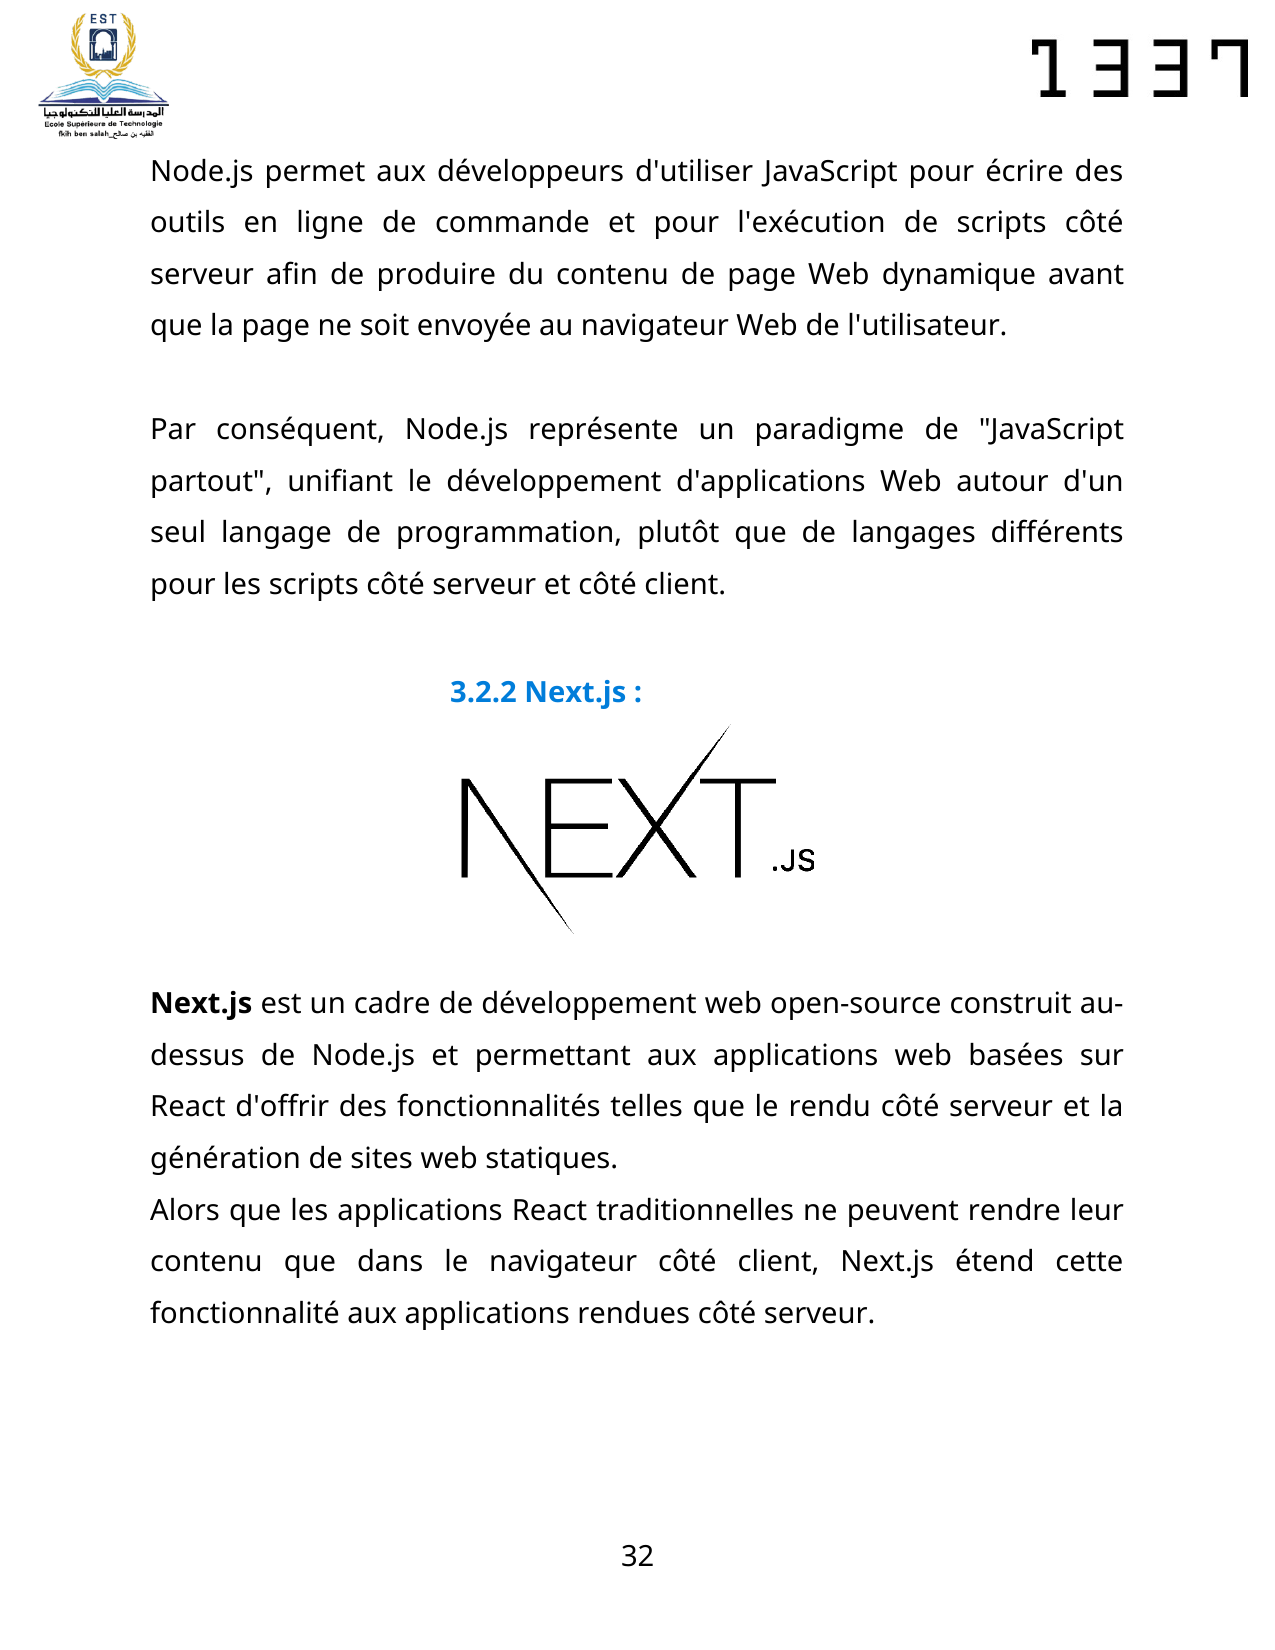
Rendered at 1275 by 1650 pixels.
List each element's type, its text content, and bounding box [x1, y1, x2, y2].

subtitle 3.2.2 Next.js : [450, 671, 1125, 711]
picture [461, 723, 814, 935]
text Alors que les applications React traditionnelles ne peuvent rendre leur contenu que dans le navigateur côté client, Next.js étend cette fonctionnalité aux applications rendues côté serveur. [150, 1189, 1125, 1332]
text Par conséquent, Node.js représente un paradigme de "JavaScript partout", unifiant le développement d'applications Web autour d'un seul langage de programmation, plutôt que de langages différents pour les scripts côté serveur et côté client. [150, 409, 1125, 603]
text Node.js permet aux développeurs d'utiliser JavaScript pour écrire des outils en ligne de commande et pour l'exécution de scripts côté serveur afin de produire du contenu de page Web dynamique avant que la page ne soit envoyée au navigateur Web de l'utilisateur. [150, 150, 1125, 344]
text Next.js est un cadre de développement web open-source construit au-dessus de Node.js et permettant aux applications web basées sur React d'offrir des fonctionnalités telles que le rendu côté serveur et la génération de sites web statiques. [150, 982, 1125, 1177]
picture [32, 4, 176, 144]
picture [1022, 27, 1258, 106]
